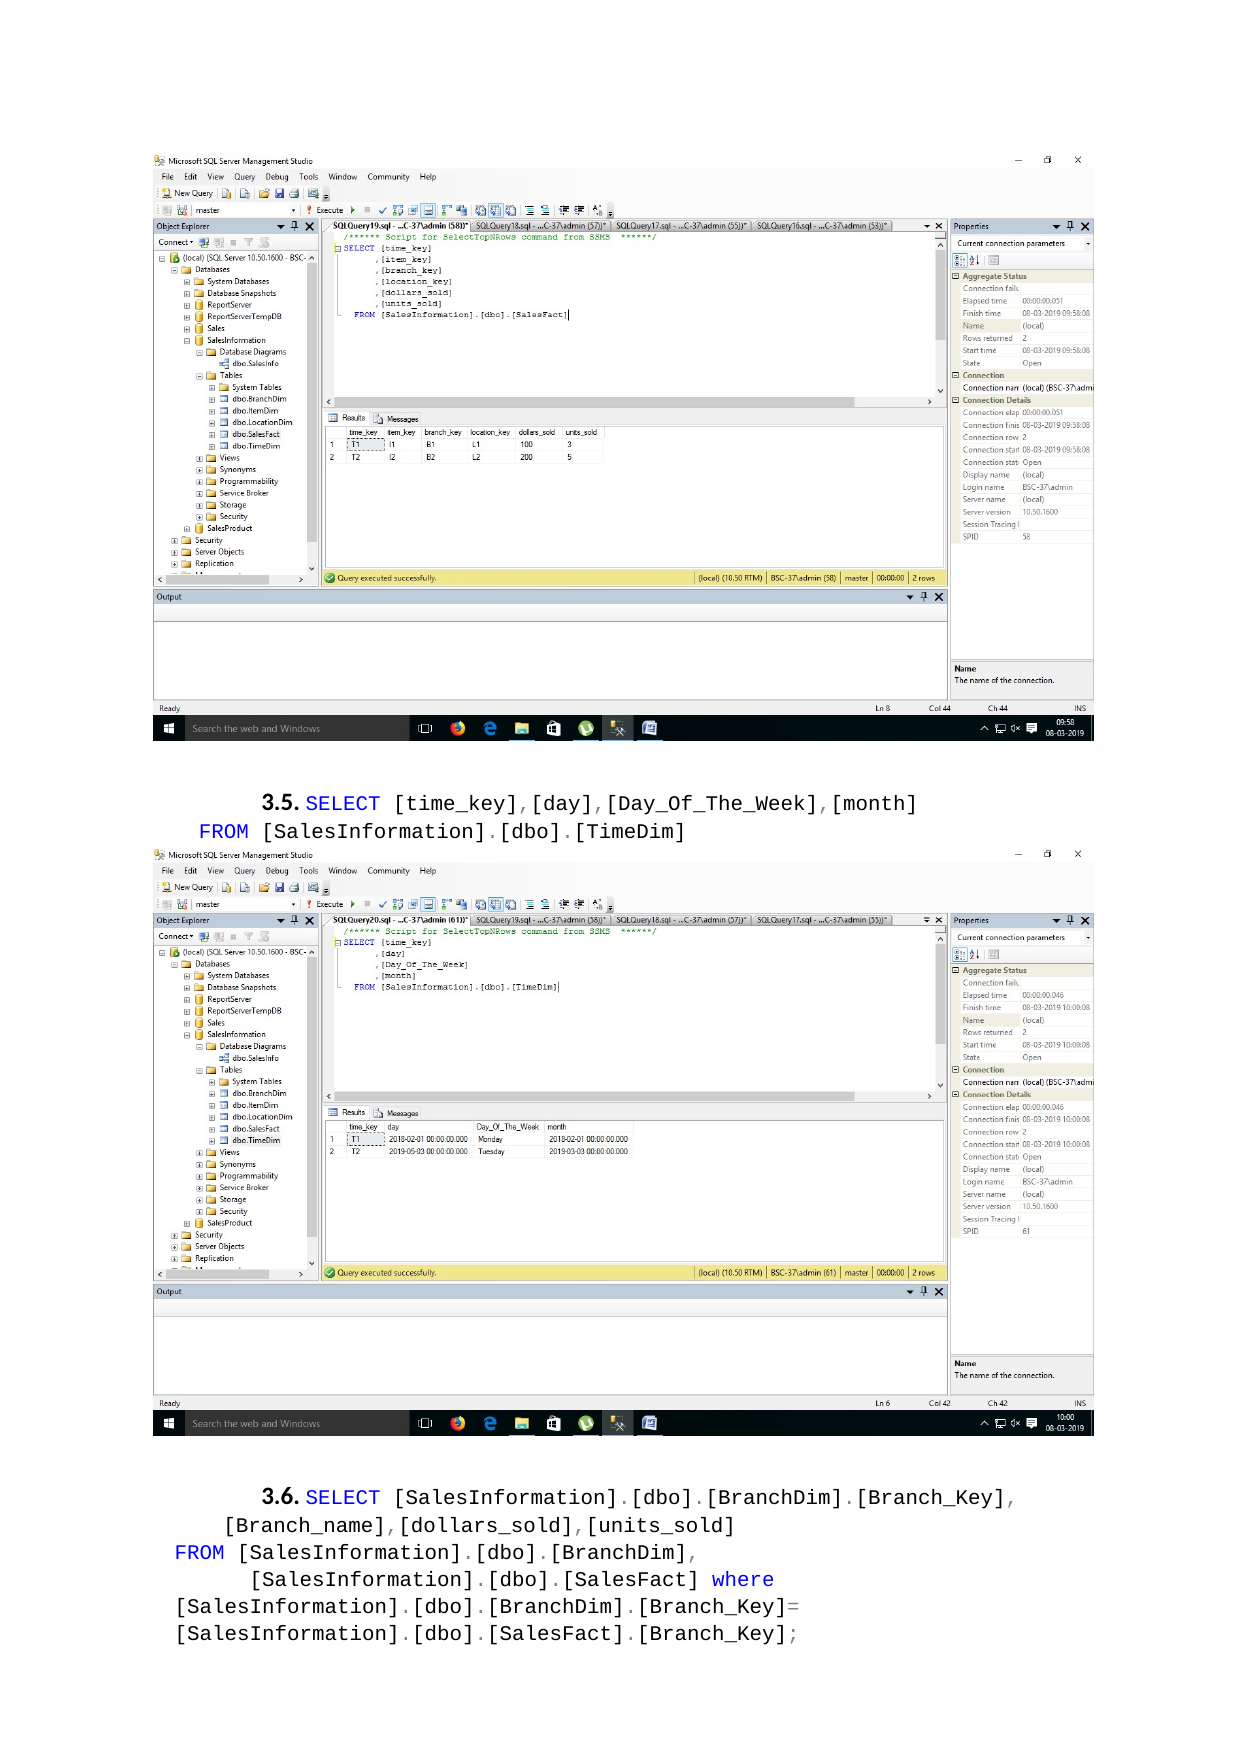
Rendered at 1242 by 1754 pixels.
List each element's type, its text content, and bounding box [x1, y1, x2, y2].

picture [153, 153, 1094, 741]
picture [153, 847, 1094, 1436]
text [SalesInformation].[dbo].[SalesFact] where [SalesInformation].[dbo].[BranchDim].[Branch_Key]= [174, 1569, 857, 1619]
text [Branch_name],[dollars_sold],[units_sold] FROM [SalesInformation].[dbo].[BranchDim], [174, 1515, 772, 1566]
list SELECT [time_key],[day],[Day_Of_The_Week],[month] [261, 786, 1090, 816]
text [SalesInformation].[dbo].[SalesFact].[Branch_Key]; [174, 1623, 1090, 1647]
list SELECT [SalesInformation].[dbo].[BranchDim].[Branch_Key], [261, 1480, 1090, 1511]
text FROM [SalesInformation].[dbo].[TimeDim] [199, 821, 1090, 844]
